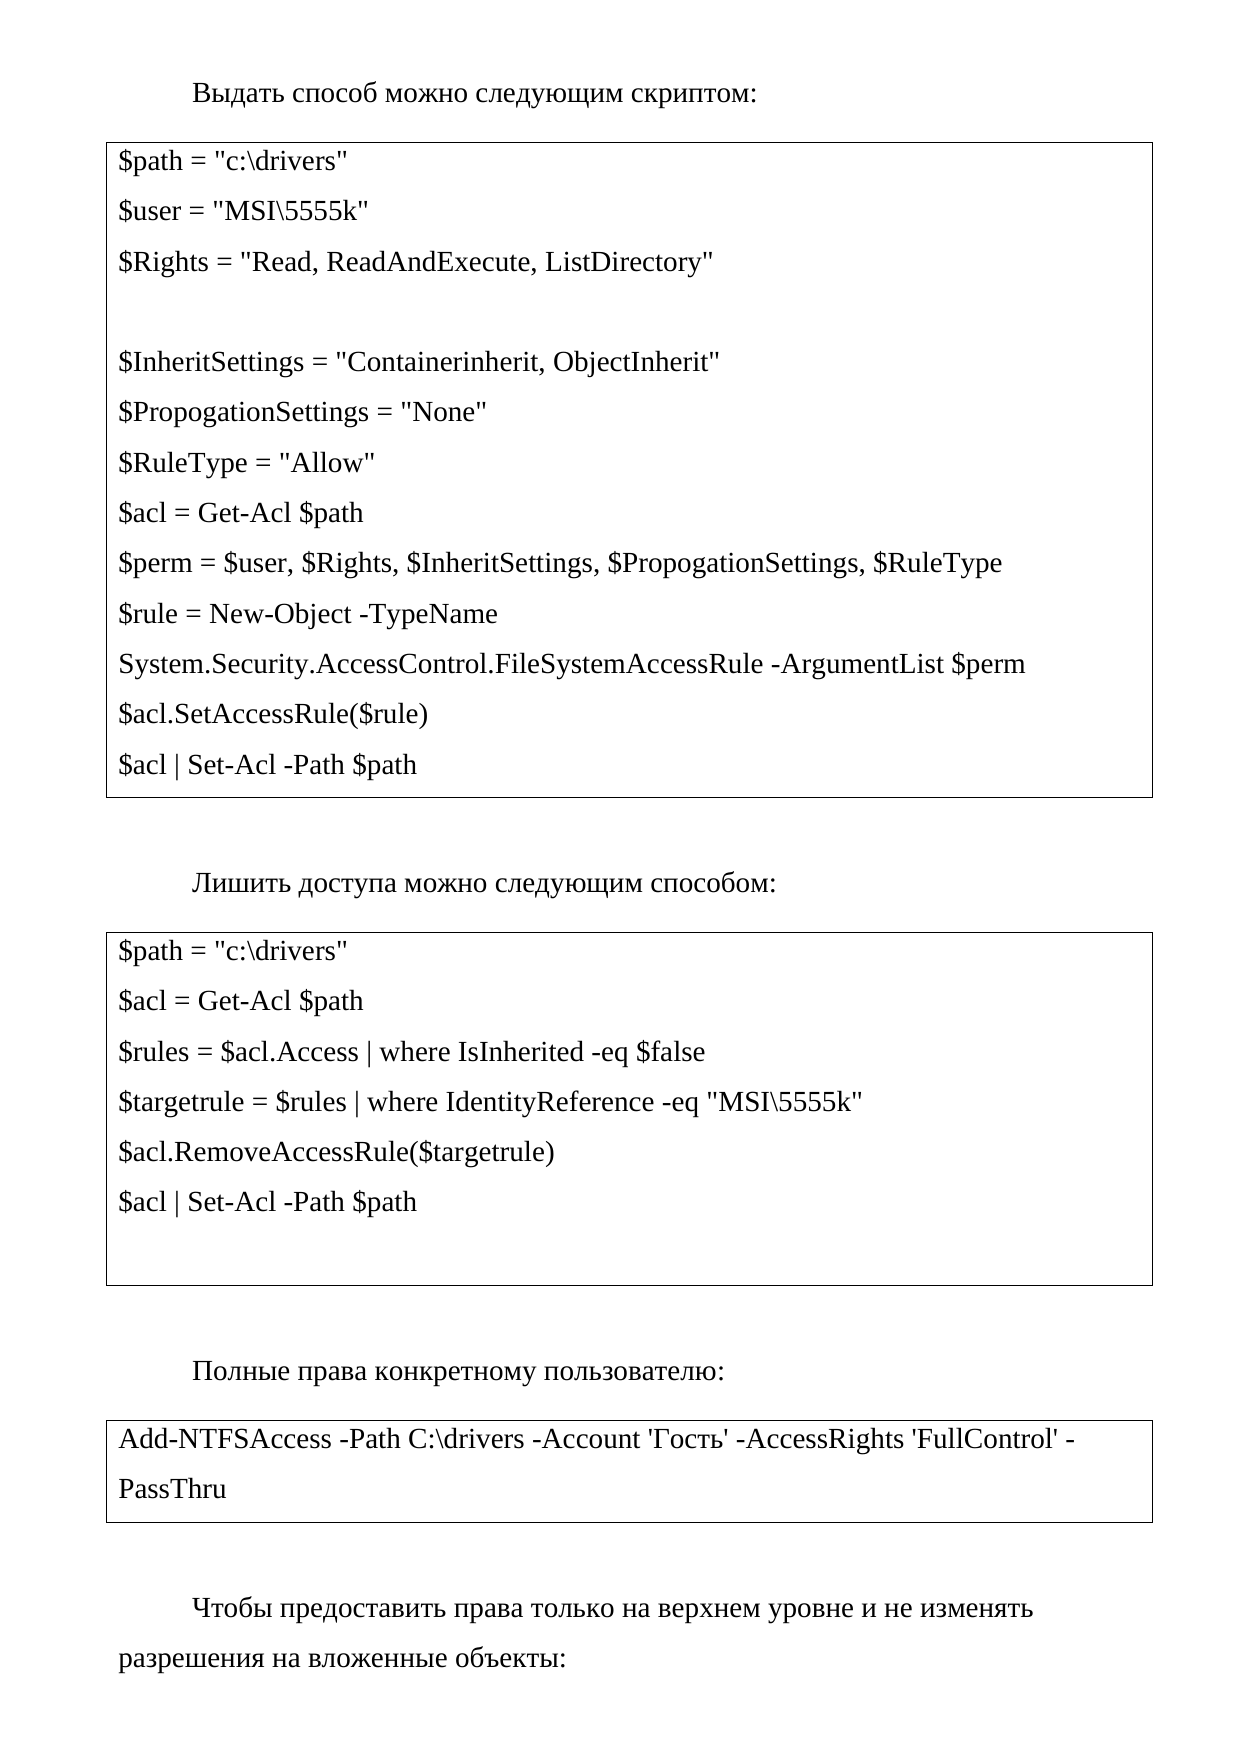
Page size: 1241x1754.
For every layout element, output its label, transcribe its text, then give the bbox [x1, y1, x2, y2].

table_header $path = "c:\drivers" $user = "MSI\5555k" $Rights = "Read, ReadAndExecute, ListDirectory" $InheritSettings = "Containerinherit, ObjectInherit" $PropogationSettings = "None" $RuleType = "Allow" $acl = Get-Acl $path $perm = $user, $Rights, $InheritSettings, $PropogationSettings, $RuleType $rule = New-Object -TypeName System.Security.AccessControl.FileSystemAccessRule -ArgumentList $perm $acl.SetAccessRule($rule) $acl | Set-Acl -Path $path [107, 143, 1152, 797]
text Выдать способ можно следующим скриптом: [118, 75, 1165, 108]
text Полные права конкретному пользователю: [118, 1353, 1165, 1387]
text Чтобы предоставить права только на верхнем уровне и не изменять разрешения на вложенные объекты: [118, 1590, 1165, 1673]
table_header Add-NTFSAccess -Path C:\drivers -Account 'Гость' -AccessRights 'FullControl' -PassThru [107, 1421, 1152, 1522]
text Лишить доступа можно следующим способом: [118, 865, 1165, 898]
table_header $path = "c:\drivers" $acl = Get-Acl $path $rules = $acl.Access | where IsInherited -eq $false $targetrule = $rules | where IdentityReference -eq "MSI\5555k" $acl.RemoveAccessRule($targetrule) $acl | Set-Acl -Path $path [107, 933, 1152, 1285]
